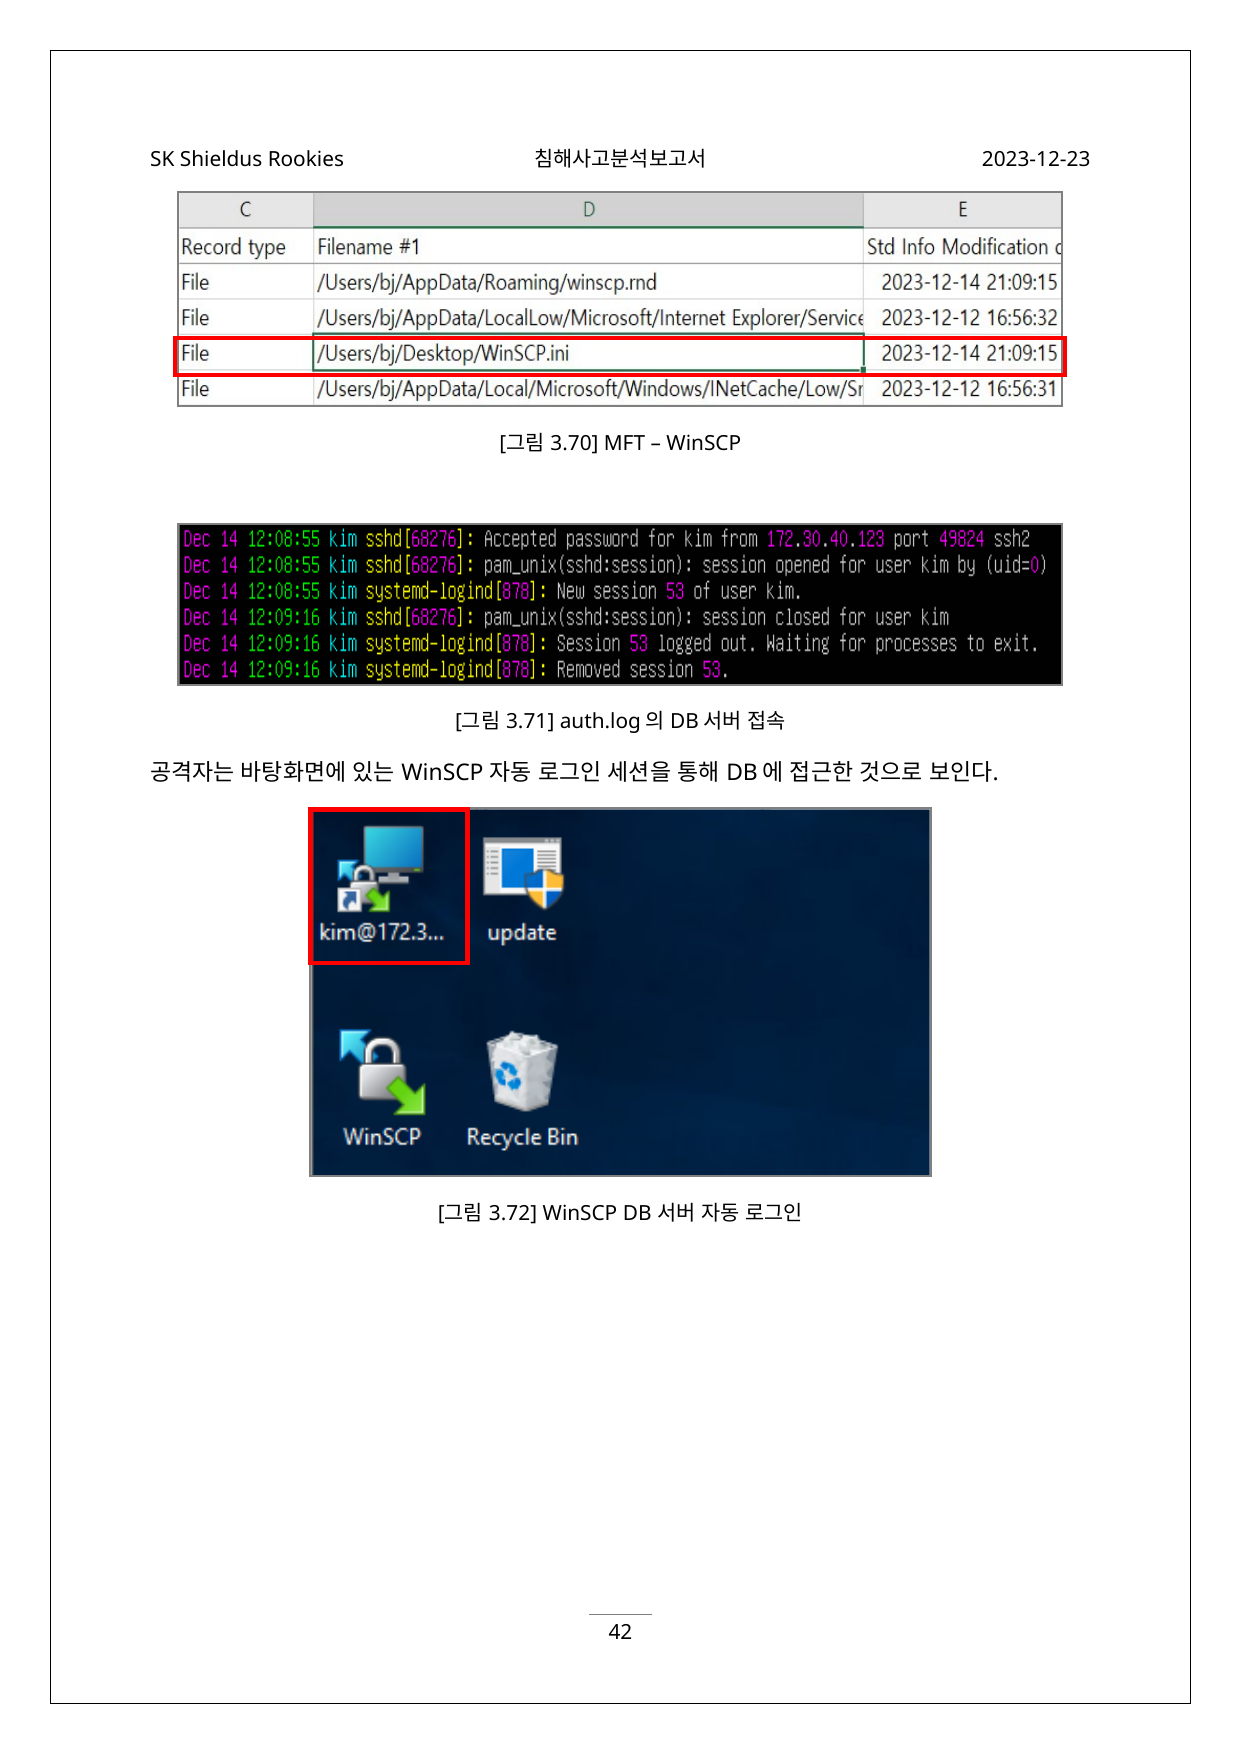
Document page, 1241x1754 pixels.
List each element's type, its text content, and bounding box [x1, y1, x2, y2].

picture [179, 525, 1061, 684]
picture [179, 340, 1061, 373]
picture [311, 809, 930, 1175]
picture [179, 193, 1061, 336]
picture [179, 377, 1061, 405]
text 공격자는 바탕화면에 있는 WinSCP 자동 로그인 세션을 통해 DB에 접근한 것으로 보인다. [150, 754, 1090, 787]
picture [313, 812, 465, 961]
